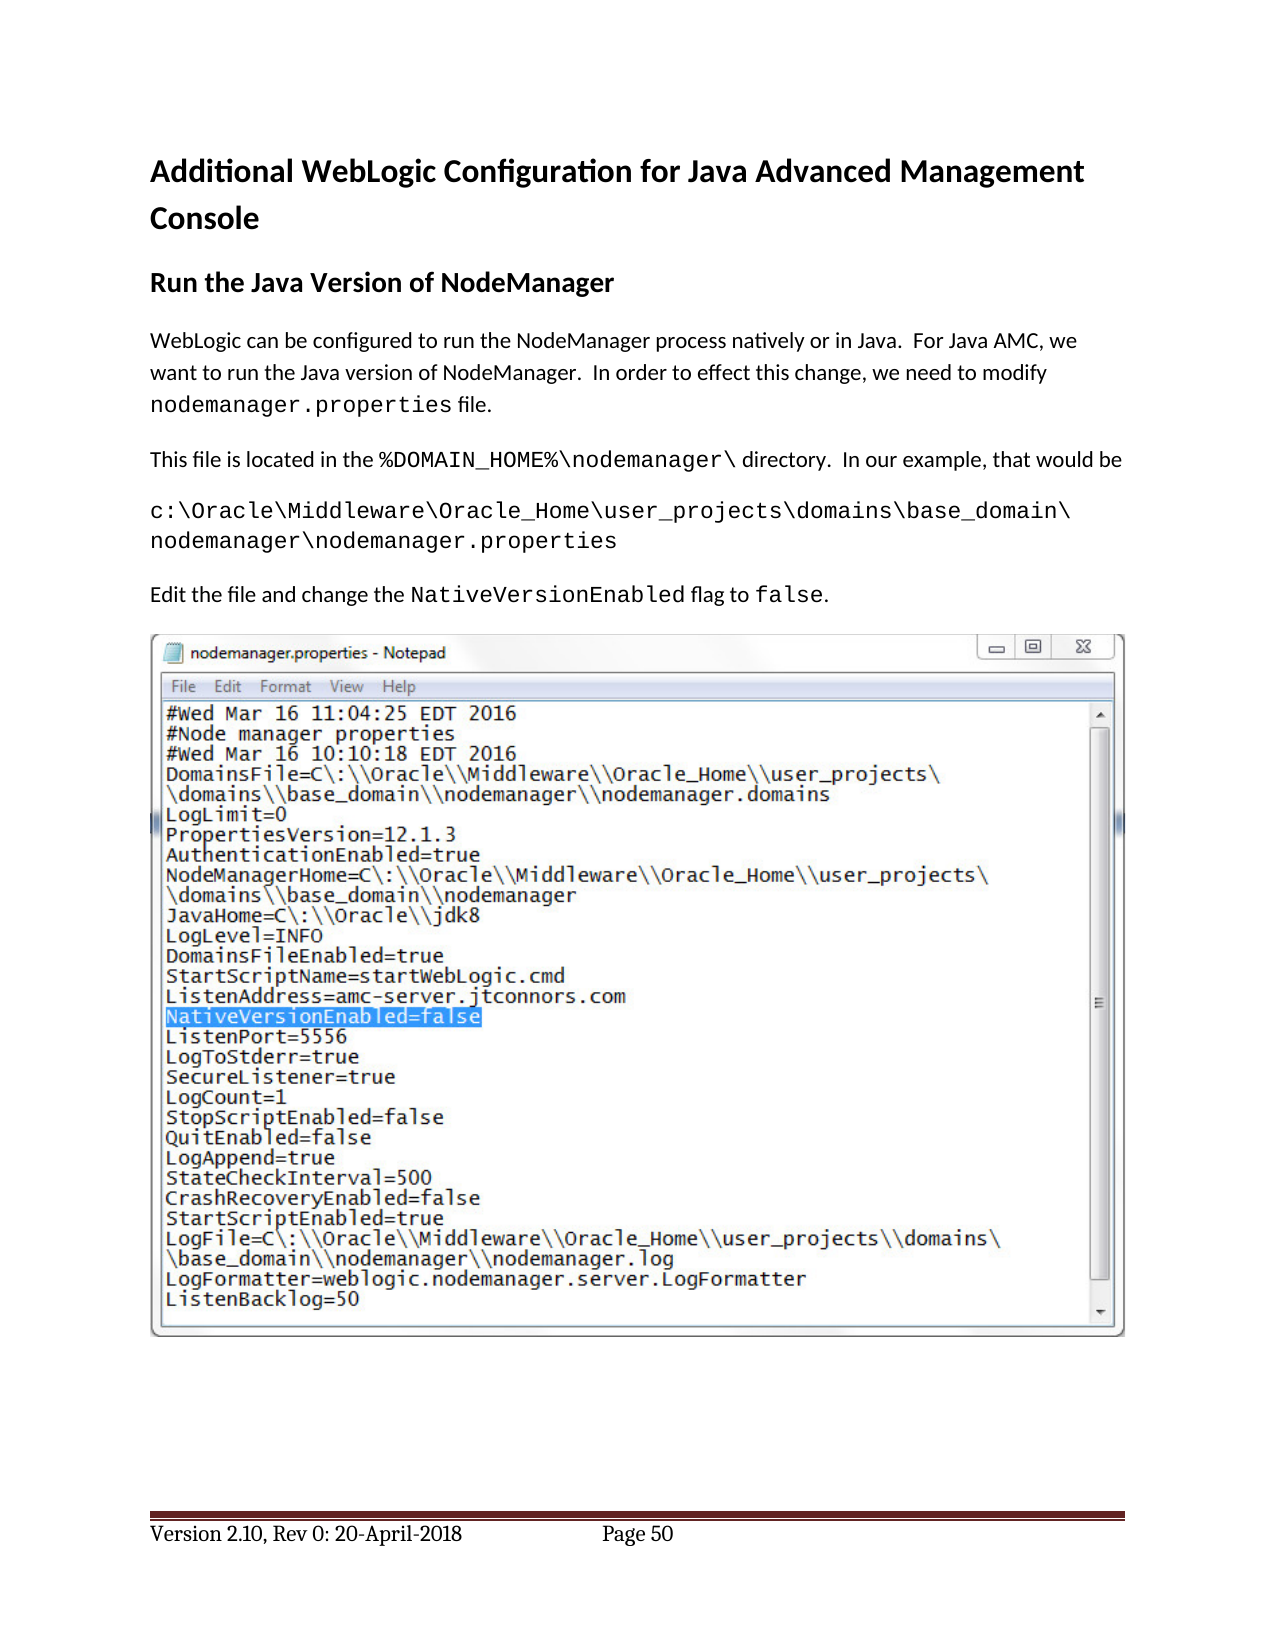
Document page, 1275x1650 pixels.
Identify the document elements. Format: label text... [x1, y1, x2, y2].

text Edit the file and change the NativeVersionEnabled flag to false. [150, 580, 1125, 609]
text c:\Oracle\Middleware\Oracle_Home\user_projects\domains\base_domain\nodemanager\nodemanager.properties [150, 499, 1125, 555]
text Additional WebLogic Configuration for Java Advanced Management Console [150, 150, 1125, 237]
text Run the Java Version of NodeManager [150, 264, 1125, 300]
text WebLogic can be configured to run the NodeManager process natively or in Java. For Java AMC, we want to run the Java version of NodeManager. In order to effect this change, we need to modify nodemanager.properties file. [150, 326, 1125, 420]
picture [150, 634, 1125, 1337]
text This file is located in the %DOMAIN_HOME%\nodemanager\ directory. In our example, that would be [150, 445, 1125, 474]
